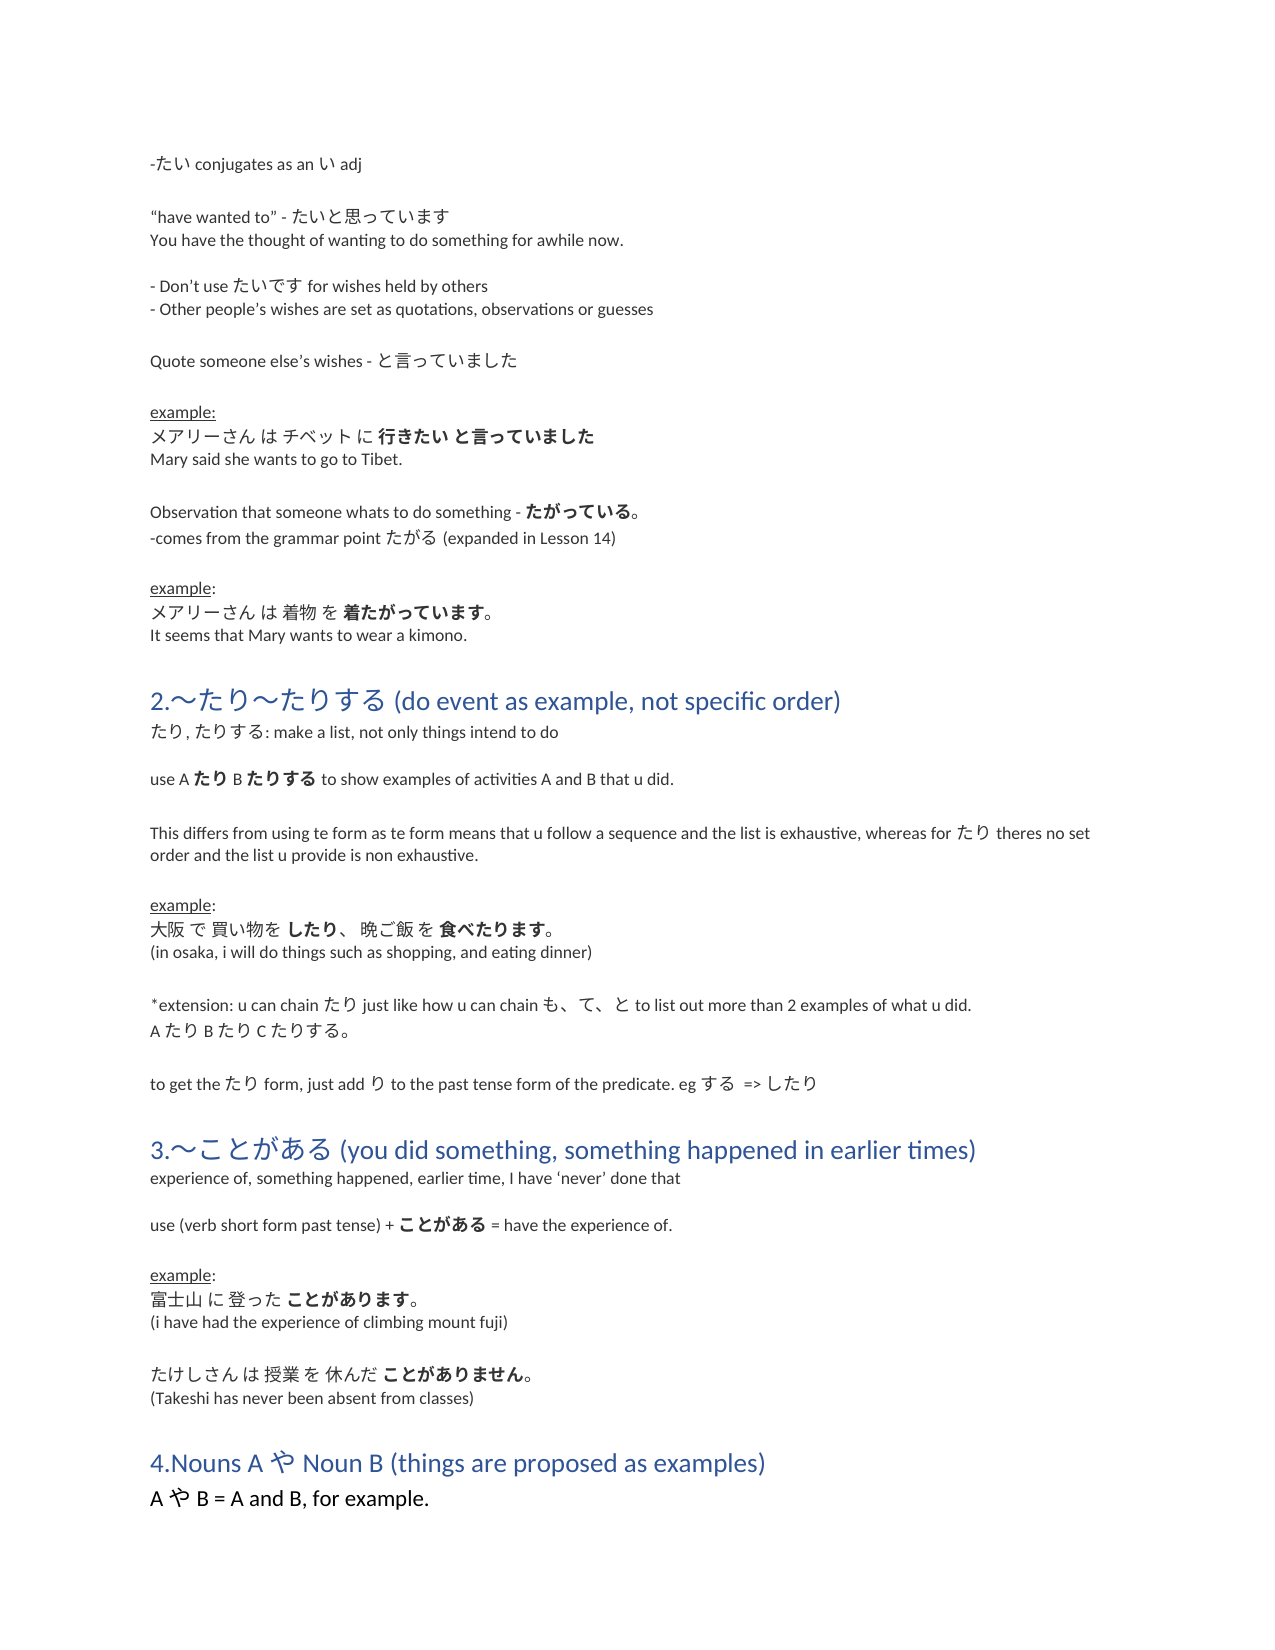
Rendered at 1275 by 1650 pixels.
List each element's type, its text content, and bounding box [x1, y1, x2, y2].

text (in osaka, i will do things such as shopping, and eating dinner) [150, 941, 1125, 963]
text Mary said she wants to go to Tibet. [150, 448, 1125, 470]
text It seems that Mary wants to wear a kimono. [150, 624, 1125, 646]
text example: [150, 401, 1125, 423]
text -たい conjugates as an い adj [150, 149, 1125, 175]
text (i have had the experience of climbing mount fuji) [150, 1312, 1125, 1333]
subtitle ～たり～たりする (do event as example, not specific order) [150, 678, 1125, 718]
text “have wanted to” - たいと思っています [150, 203, 1125, 229]
text (Takeshi has never been absent from classes) [150, 1387, 1125, 1408]
subtitle ～ことがある (you did something, something happened in earlier times) [150, 1128, 1125, 1167]
text 富士山 に 登った ことがあります。 [150, 1286, 1125, 1312]
text -comes from the grammar point たがる (expanded in Lesson 14) [150, 524, 1125, 549]
text experience of, something happened, earlier time, I have ‘never’ done that [150, 1167, 1125, 1189]
text example: [150, 577, 1125, 599]
text example: [150, 1264, 1125, 1286]
text A たり B たり C たりする。 [150, 1017, 1125, 1042]
subtitle Nouns A や Noun B (things are proposed as examples) [150, 1441, 1125, 1480]
text メアリーさん は チベット に 行きたい と言っていました [150, 423, 1125, 448]
text A や B = A and B, for example. [150, 1480, 1125, 1513]
text Quote someone else’s wishes - と言っていました [150, 347, 1125, 373]
text to get the たり form, just add り to the past tense form of the predicate. eg する => したり [150, 1070, 1125, 1096]
text use A たり B たりする to show examples of activities A and B that u did. [150, 765, 1125, 791]
text use (verb short form past tense) + ことがある = have the experience of. [150, 1211, 1125, 1236]
text This differs from using te form as te form means that u follow a sequence and the list is exhaustive, whereas for たり theres no set order and the list u provide is non exhaustive. [150, 819, 1125, 866]
text たり, たりする: make a list, not only things intend to do [150, 718, 1125, 743]
text - Don’t use たいです for wishes held by others [150, 272, 1125, 298]
text You have the thought of wanting to do something for awhile now. [150, 229, 1125, 250]
text example: [150, 894, 1125, 916]
text Observation that someone whats to do something - たがっている。 [150, 498, 1125, 524]
text *extension: u can chain たり just like how u can chain も、て、と to list out more than 2 examples of what u did. [150, 991, 1125, 1017]
text たけしさん は 授業 を 休んだ ことがありません。 [150, 1361, 1125, 1387]
text メアリーさん は 着物 を 着たがっています。 [150, 599, 1125, 624]
text - Other people’s wishes are set as quotations, observations or guesses [150, 298, 1125, 319]
text 大阪 で 買い物を したり、 晩ご飯 を 食べたります。 [150, 916, 1125, 941]
